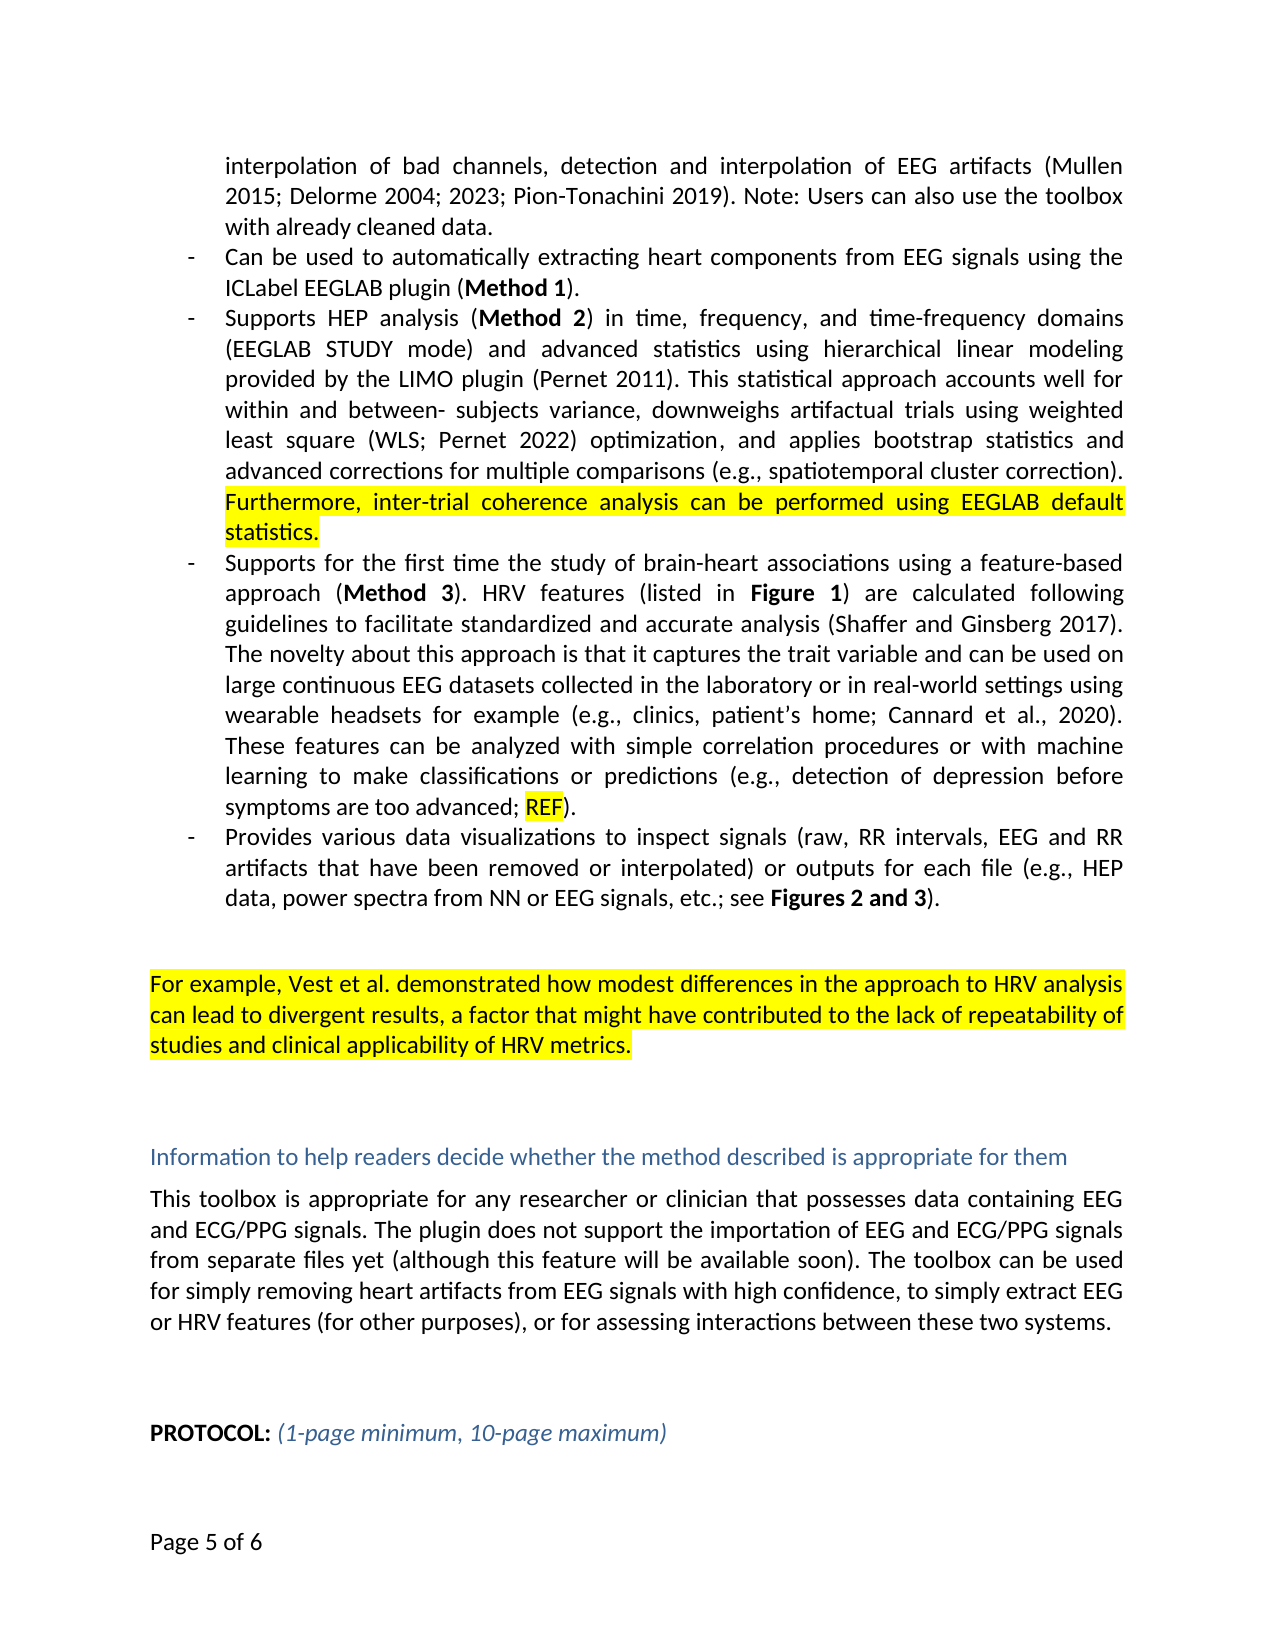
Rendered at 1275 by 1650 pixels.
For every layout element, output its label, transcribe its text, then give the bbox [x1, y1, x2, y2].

list Supports for the first time the study of brain-heart associations using a feature-based approach (Method 3). HRV features (listed in Figure 1) are calculated following guidelines to facilitate standardized and accurate analysis (Shaffer and Ginsberg 2017). The novelty about this approach is that it captures the trait variable and can be used on large continuous EEG datasets collected in the laboratory or in real-world settings using wearable headsets for example (e.g., clinics, patient’s home; Cannard et al., 2020). These features can be analyzed with simple correlation procedures or with machine learning to make classifications or predictions (e.g., detection of depression before symptoms are too advanced; REF). [187, 547, 1125, 821]
text PROTOCOL: (1-page minimum, 10-page maximum) [150, 1417, 1125, 1447]
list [187, 150, 1125, 242]
text For example, Vest et al. demonstrated how modest differences in the approach to HRV analysis can lead to divergent results, a factor that might have contributed to the lack of repeatability of studies and clinical applicability of HRV metrics. [150, 1029, 1125, 1060]
list Can be used to automatically extracting heart components from EEG signals using the ICLabel EEGLAB plugin (Method 1). [187, 242, 1125, 303]
text This toolbox is appropriate for any researcher or clinician that possesses data containing EEG and ECG/PPG signals. The plugin does not support the importation of EEG and ECG/PPG signals from separate files yet (although this feature will be available soon). The toolbox can be used for simply removing heart artifacts from EEG signals with high confidence, to simply extract EEG or HRV features (for other purposes), or for assessing interactions between these two systems. [150, 1184, 1125, 1336]
text Information to help readers decide whether the method described is appropriate for them [150, 1141, 1125, 1171]
list Supports HEP analysis (Method 2) in time, frequency, and time-frequency domains (EEGLAB STUDY mode) and advanced statistics using hierarchical linear modeling provided by the LIMO plugin (Pernet 2011). This statistical approach accounts well for within and between- subjects variance, downweighs artifactual trials using weighted least square (WLS; Pernet 2022) optimization and applies bootstrap statistics and advanced corrections for multiple comparisons (e.g., spatiotemporal cluster correction). Furthermore, inter-trial coherence analysis can be performed using EEGLAB default statistics. [187, 303, 1125, 547]
list Provides various data visualizations to inspect signals (raw, RR intervals, EEG and RR artifacts that have been removed or interpolated) or outputs for each file (e.g., HEP data, power spectra from NN or EEG signals, etc.; see Figures 2 and 3). [187, 821, 1125, 913]
